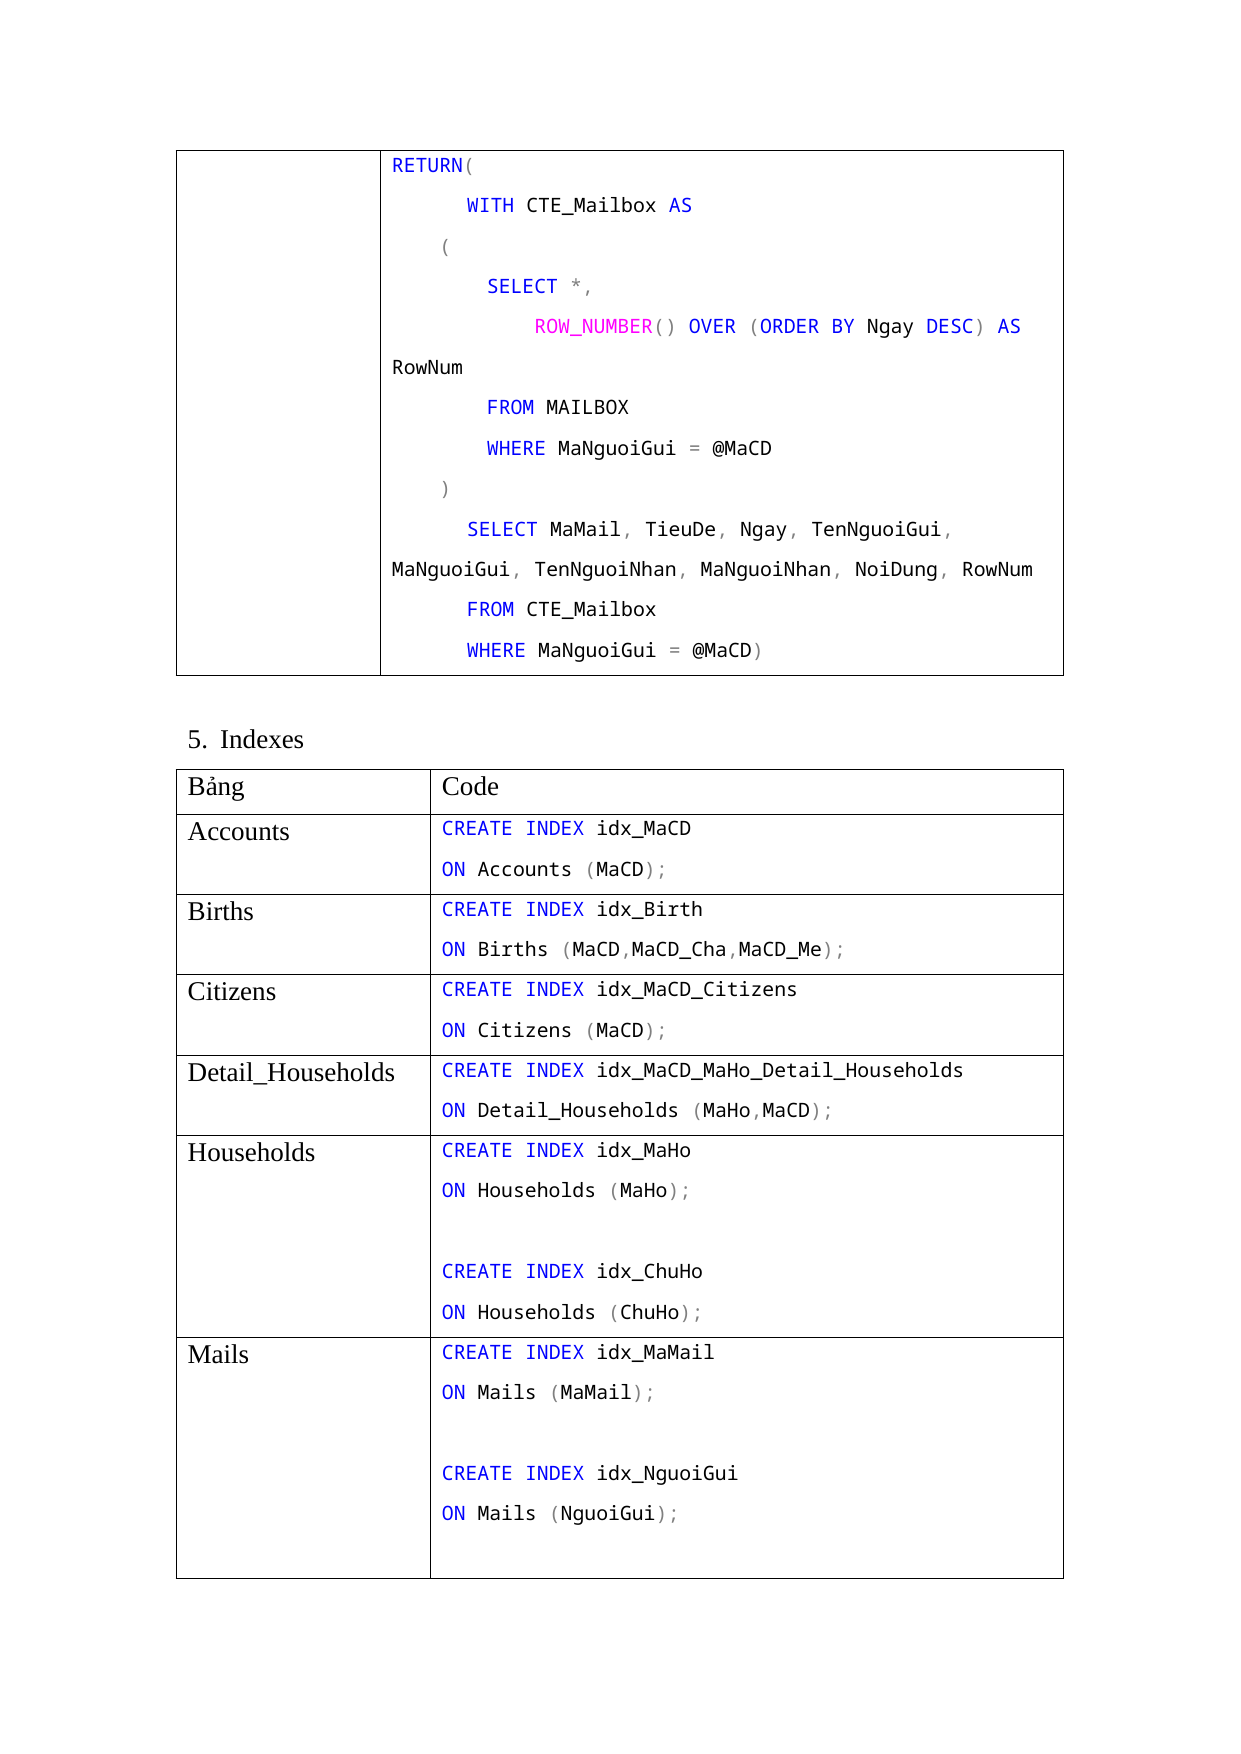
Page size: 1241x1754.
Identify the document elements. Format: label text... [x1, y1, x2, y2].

table_header Bảng [177, 770, 430, 813]
table_cell Households [177, 1136, 430, 1337]
table_cell Detail_Households [177, 1056, 430, 1135]
table_cell CREATE INDEX idx_MaCD ON Accounts (MaCD); [431, 815, 1063, 894]
table_header Code [431, 770, 1063, 813]
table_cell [431, 1338, 1063, 1578]
table_cell Citizens [177, 975, 430, 1055]
table_cell CREATE INDEX idx_Birth ON Births (MaCD,MaCD_Cha,MaCD_Me); [431, 895, 1063, 974]
list Indexes [187, 723, 1053, 754]
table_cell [177, 151, 380, 675]
table_cell CREATE INDEX idx_MaCD_MaHo_Detail_Households ON Detail_Households (MaHo,MaCD); [431, 1056, 1063, 1135]
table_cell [381, 151, 1063, 675]
table_cell CREATE INDEX idx_MaCD_Citizens ON Citizens (MaCD); [431, 975, 1063, 1055]
table_cell Accounts [177, 815, 430, 894]
table_cell Births [177, 895, 430, 974]
table_cell CREATE INDEX idx_MaHo ON Households (MaHo); CREATE INDEX idx_ChuHo ON Households (ChuHo); [431, 1136, 1063, 1337]
table_cell Mails [177, 1338, 430, 1578]
